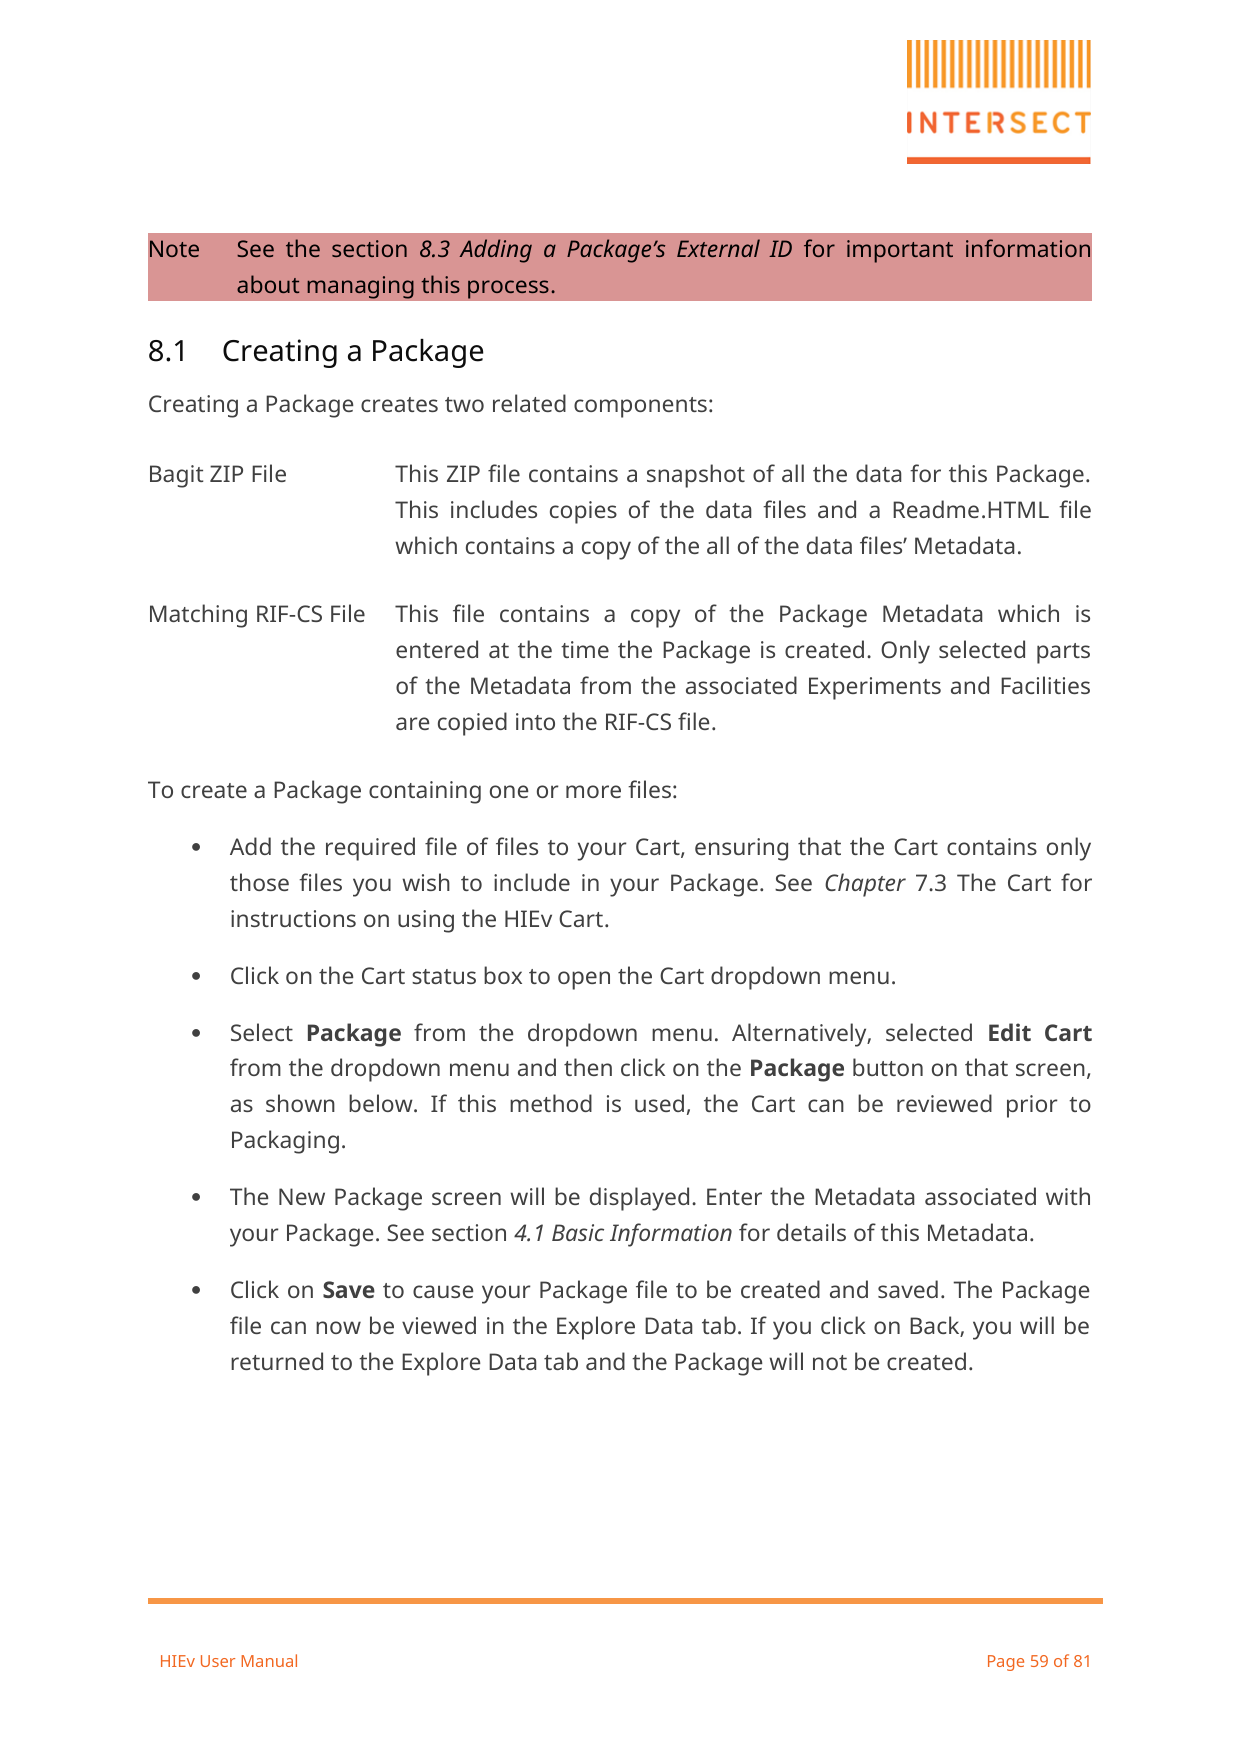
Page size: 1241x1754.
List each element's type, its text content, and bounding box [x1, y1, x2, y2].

table_cell This file contains a copy of the Package Metadata which is entered at the time the Package is created. Only selected parts of the Metadata from the associated Experiments and Facilities are copied into the RIF-CS file. [384, 586, 1103, 762]
table_header This ZIP file contains a snapshot of all the data for this Package. This includes copies of the data files and a Readme.HTML file which contains a copy of the all of the data files’ Metadata. [384, 445, 1103, 586]
list Click on Save to cause your Package file to be created and saved. The Package file can now be viewed in the Explore Data tab. If you click on Back, you will be returned to the Explore Data tab and the Package will not be created. [192, 1274, 1092, 1377]
table_header Bagit ZIP File [136, 445, 384, 586]
list Add the required file of files to your Cart, ensuring that the Cart contains only those files you wish to include in your Package. See Chapter 7.3 The Cart for instructions on using the HIEv Cart. [192, 831, 1092, 934]
list Select Package from the dropdown menu. Alternatively, selected Edit Cart from the dropdown menu and then click on the Package button on that screen, as shown below. If this method is used, the Cart can be reviewed prior to Packaging. [192, 1016, 1092, 1156]
text To create a Package containing one or more files: [148, 774, 1092, 806]
table_cell Matching RIF-CS File [136, 586, 384, 762]
text Creating a Package creates two related components: [148, 388, 1092, 420]
list Click on the Cart status box to open the Cart dropdown menu. [192, 960, 1092, 991]
subtitle Creating a Package [148, 330, 1092, 370]
picture [905, 38, 1093, 166]
